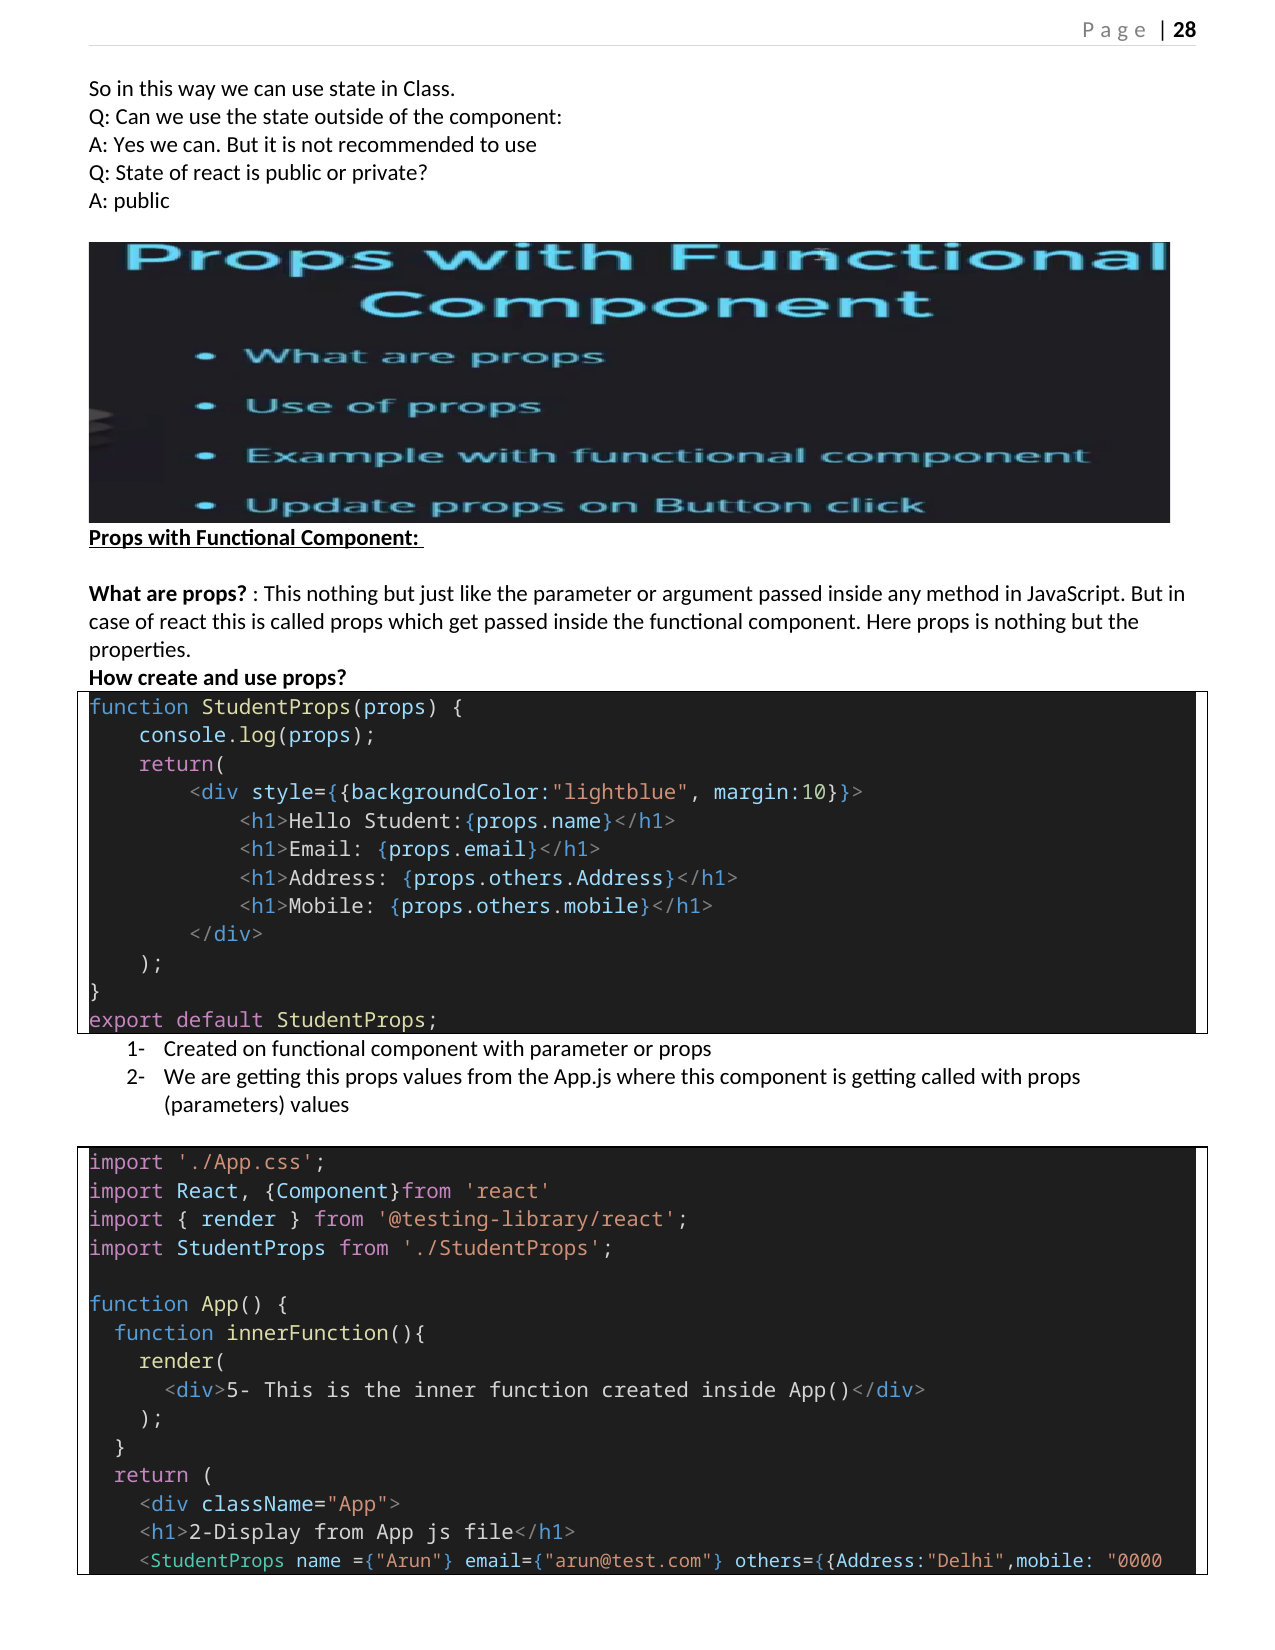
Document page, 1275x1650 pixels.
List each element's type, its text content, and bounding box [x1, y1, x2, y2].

text Q: State of react is public or private? [89, 158, 1196, 186]
list We are getting this props values from the App.js where this component is getting called with props (parameters) values [126, 1062, 1196, 1118]
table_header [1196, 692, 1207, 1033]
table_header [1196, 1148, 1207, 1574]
list Created on functional component with parameter or props [126, 1034, 1196, 1062]
text What are props? : This nothing but just like the parameter or argument passed inside any method in JavaScript. But in case of react this is called props which get passed inside the functional component. Here props is nothing but the properties. [89, 579, 1196, 663]
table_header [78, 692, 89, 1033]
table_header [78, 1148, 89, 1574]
text A: Yes we can. But it is not recommended to use [89, 130, 1196, 158]
text Props with Functional Component: [89, 523, 1196, 551]
text How create and use props? [89, 663, 1196, 691]
text Q: Can we use the state outside of the component: [89, 102, 1196, 130]
picture [88, 242, 1171, 523]
text So in this way we can use state in Class. [89, 74, 1196, 102]
text A: public [89, 186, 1196, 214]
